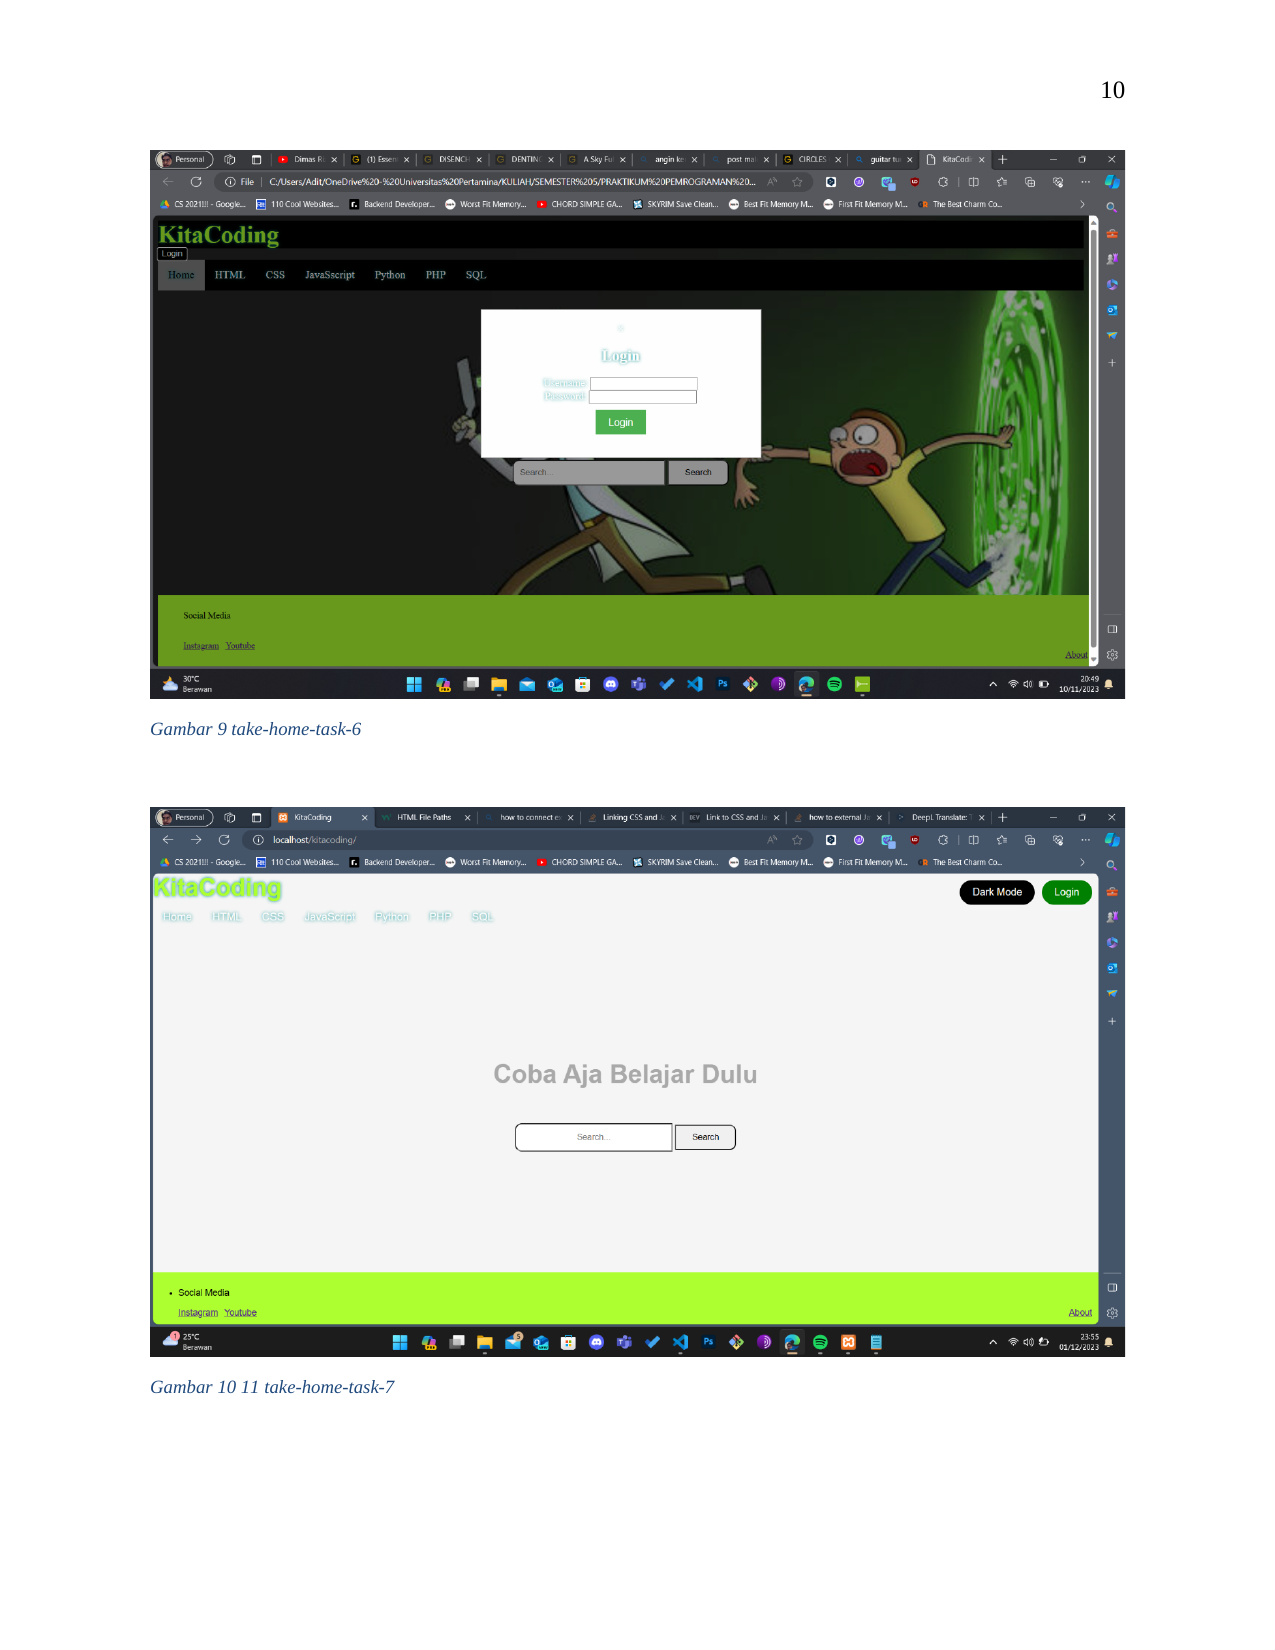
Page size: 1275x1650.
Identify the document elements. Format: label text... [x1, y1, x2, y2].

picture [150, 150, 1125, 699]
picture [150, 807, 1125, 1357]
